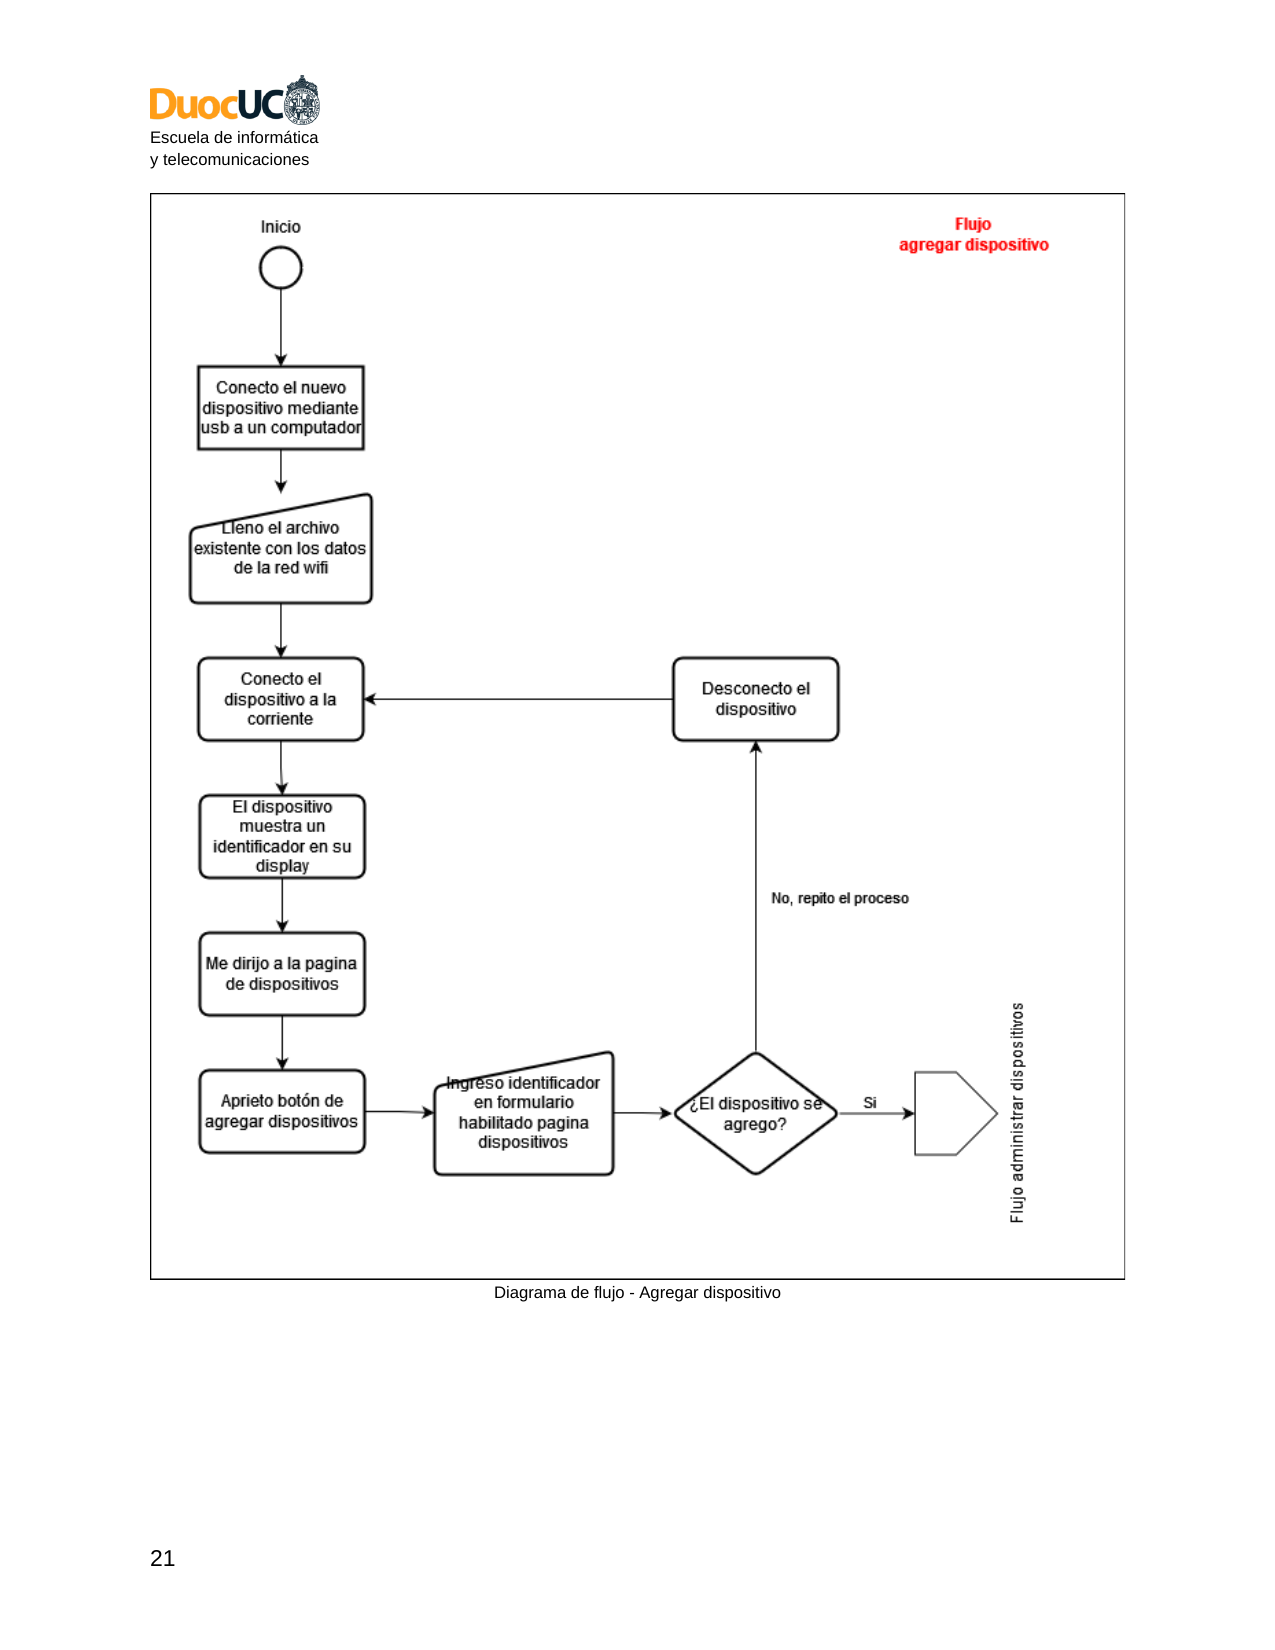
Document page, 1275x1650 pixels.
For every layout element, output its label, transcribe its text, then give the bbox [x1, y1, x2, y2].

text Diagrama de flujo - Agregar dispositivo [150, 1283, 1125, 1302]
picture [150, 193, 1125, 1280]
picture [150, 75, 320, 125]
